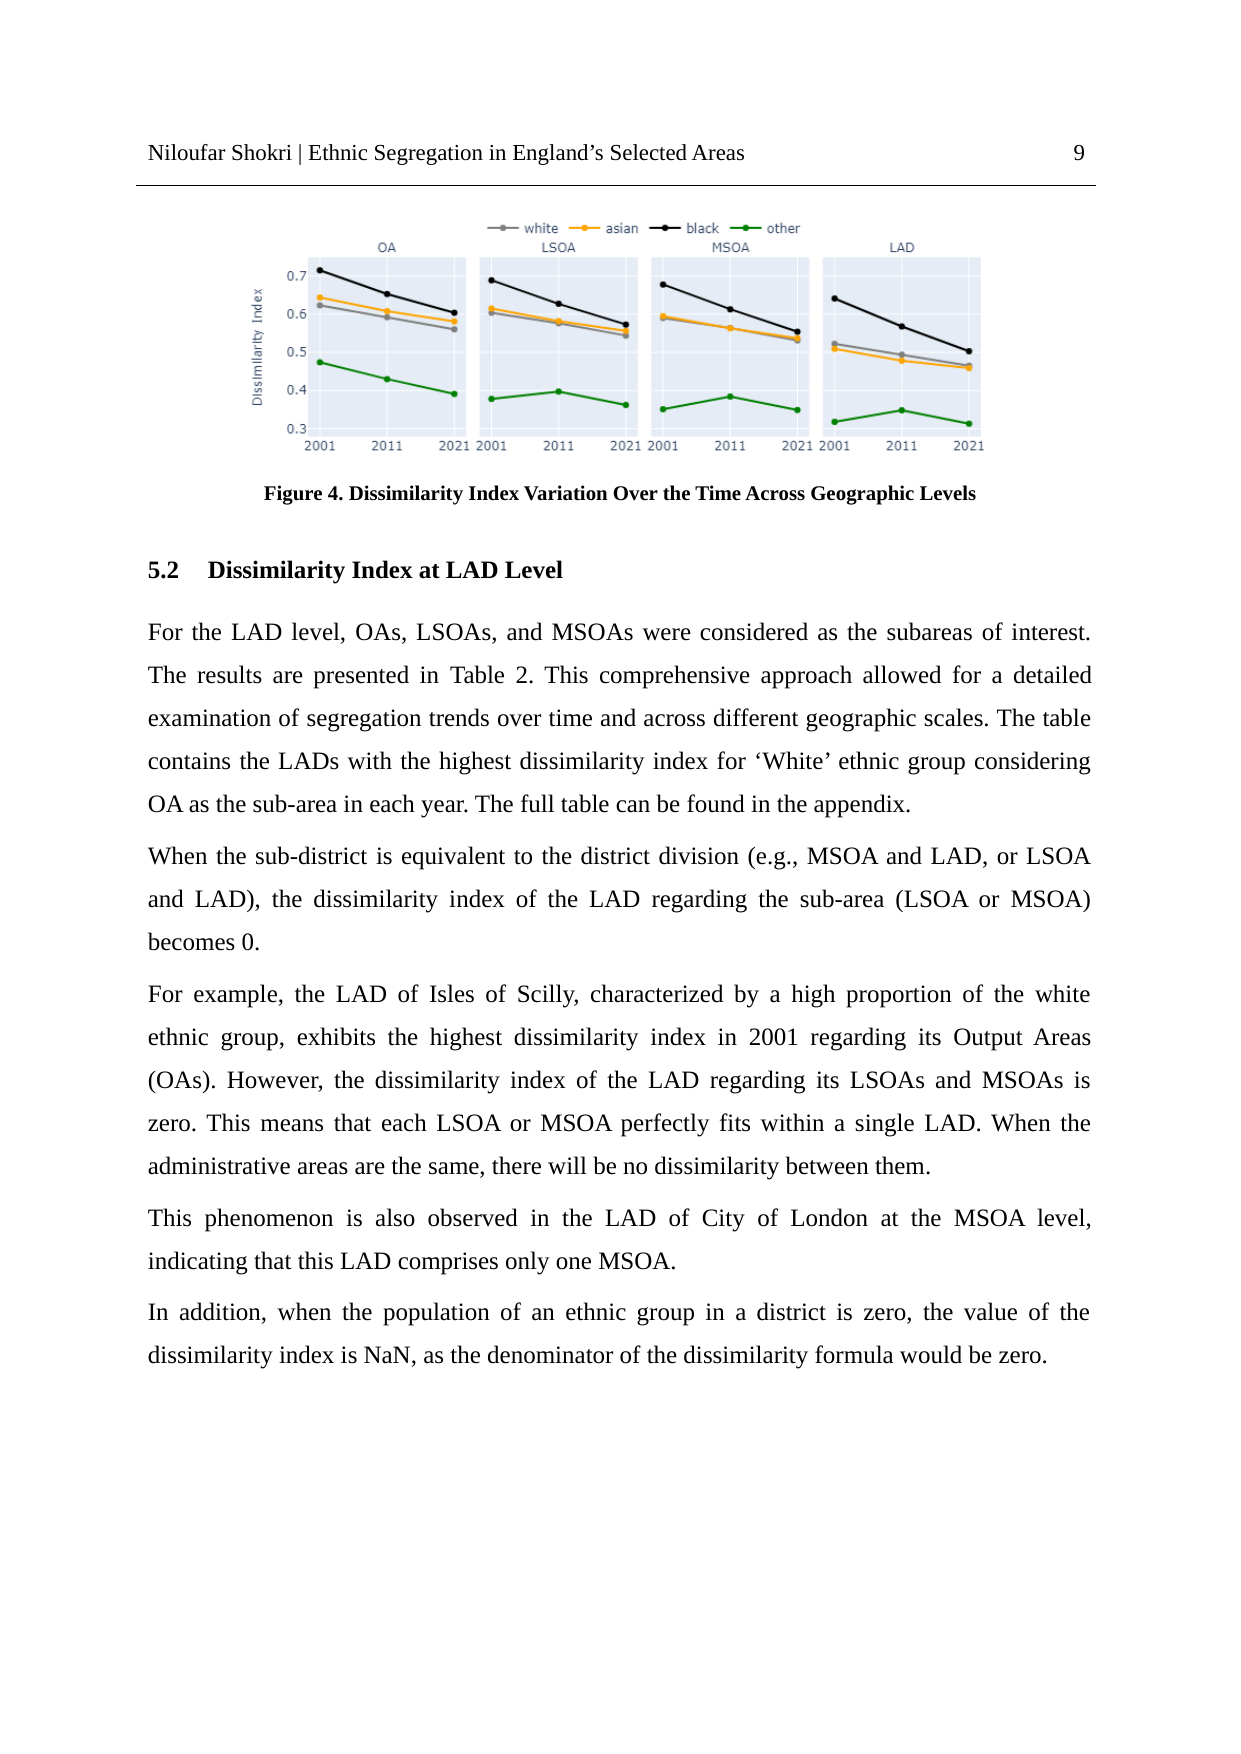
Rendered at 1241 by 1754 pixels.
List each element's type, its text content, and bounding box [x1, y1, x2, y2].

text This phenomenon is also observed in the LAD of City of London at the MSOA level, indicating that this LAD comprises only one MSOA. [148, 1203, 1092, 1274]
text For the LAD level, OAs, LSOAs, and MSOAs were considered as the subareas of interest. The results are presented in Table 2. This comprehensive approach allowed for a detailed examination of segregation trends over time and across different geographic scales. The table contains the LADs with the highest dissimilarity index for ‘White’ ethnic group considering OA as the sub-area in each year. The full table can be found in the appendix. [148, 617, 1092, 818]
text Dissimilarity Index at LAD Level [148, 555, 1092, 583]
text Figure 4. Dissimilarity Index Variation Over the Time Across Geographic Levels [148, 481, 1092, 505]
picture [247, 216, 993, 459]
text For example, the LAD of Isles of Scilly, characterized by a high proportion of the white ethnic group, exhibits the highest dissimilarity index in 2001 regarding its Output Areas (OAs). However, the dissimilarity index of the LAD regarding its LSOAs and MSOAs is zero. This means that each LSOA or MSOA perfectly fits within a single LAD. When the administrative areas are the same, there will be no dissimilarity between them. [148, 979, 1092, 1180]
text In addition, when the population of an ethnic group in a district is zero, the value of the dissimilarity index is NaN, as the denominator of the dissimilarity formula would be zero. [148, 1297, 1092, 1369]
text When the sub-district is equivalent to the district division (e.g., MSOA and LAD, or LSOA and LAD), the dissimilarity index of the LAD regarding the sub-area (LSOA or MSOA) becomes 0. [148, 841, 1092, 956]
